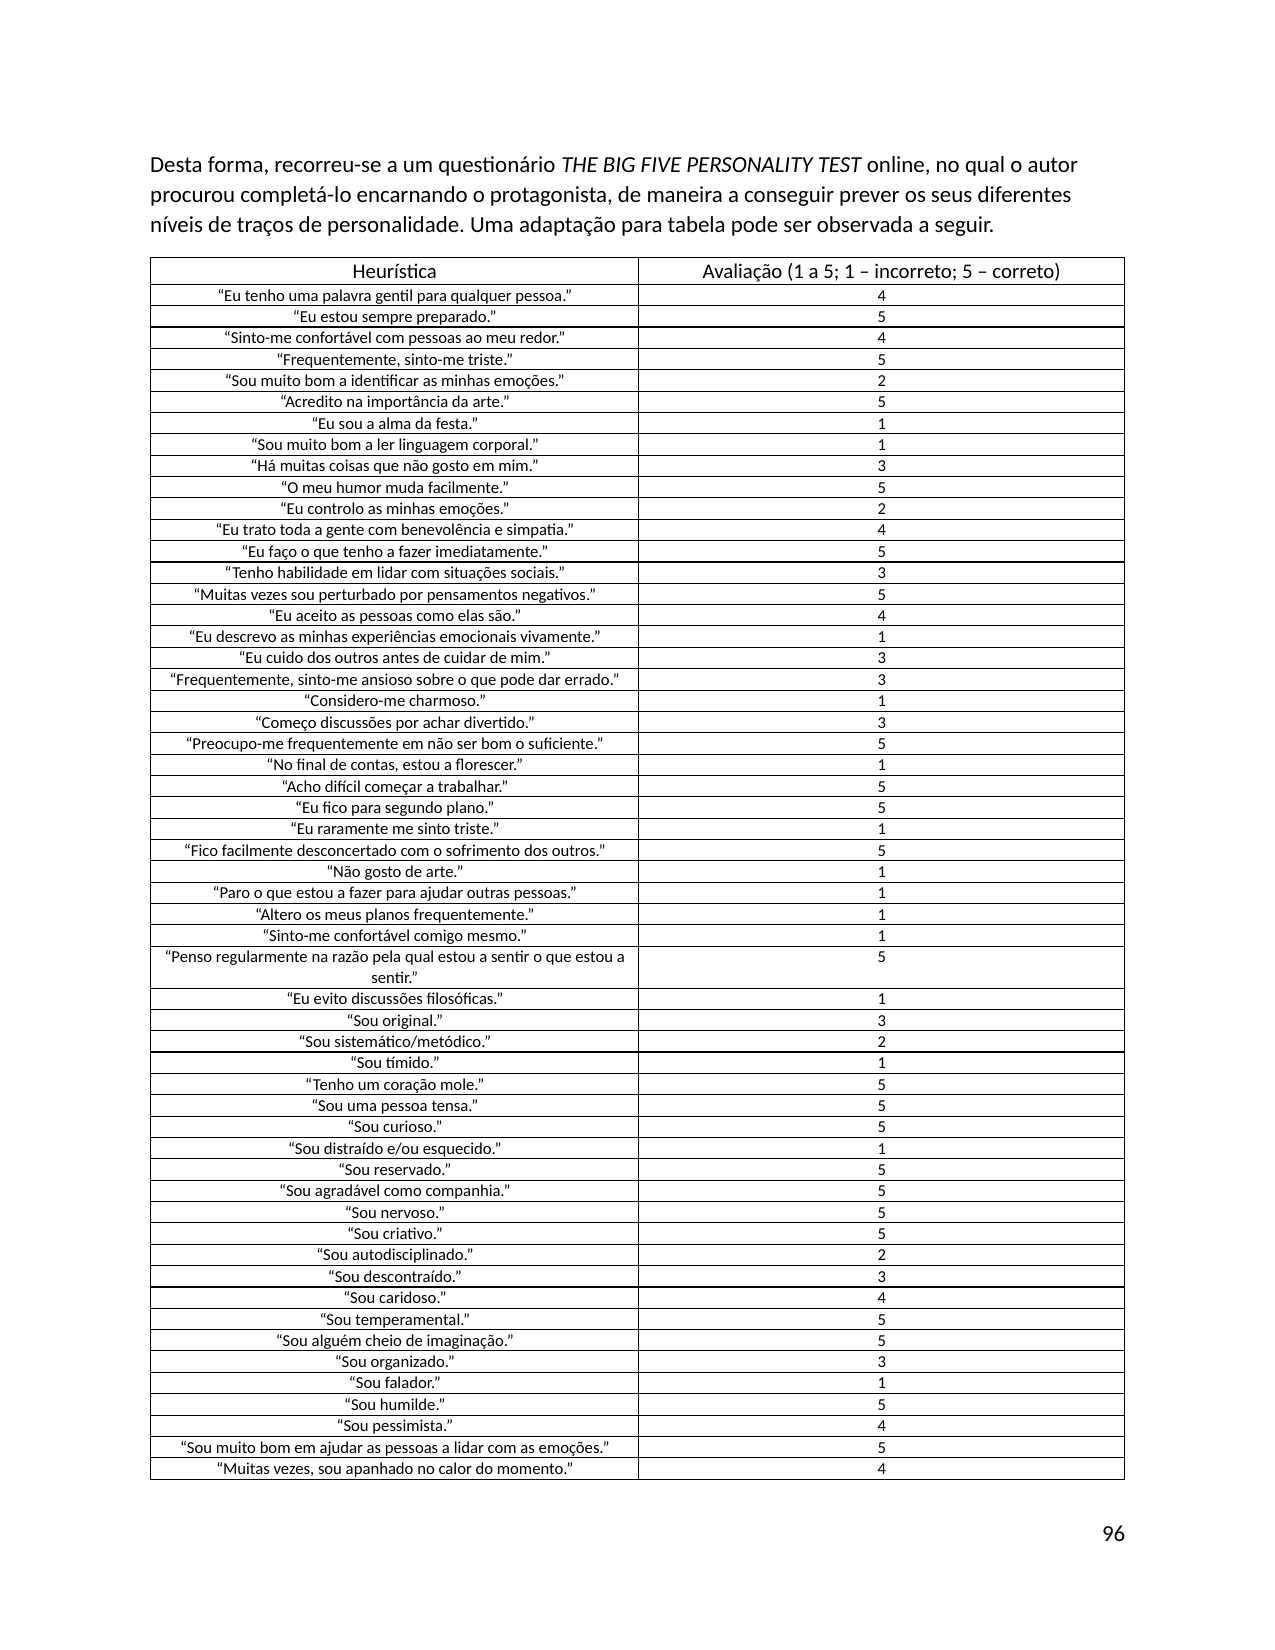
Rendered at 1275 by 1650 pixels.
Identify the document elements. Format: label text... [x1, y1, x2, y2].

table_cell “Considero-me charmoso.” [151, 691, 638, 711]
table_cell “Frequentemente, sinto-me triste.” [151, 349, 638, 369]
table_cell “Sou sistemático/metódico.” [151, 1031, 638, 1051]
table_cell 4 [639, 1416, 1124, 1436]
table_cell 3 [639, 1266, 1124, 1286]
table_cell 1 [639, 626, 1124, 647]
table_cell 5 [639, 1117, 1124, 1137]
table_cell “Sou muito bom a ler linguagem corporal.” [151, 434, 638, 454]
table_cell “Sou descontraído.” [151, 1266, 638, 1286]
table_cell “Eu descrevo as minhas experiências emocionais vivamente.” [151, 626, 638, 647]
table_cell 4 [639, 285, 1124, 305]
table_cell “Sou autodisciplinado.” [151, 1245, 638, 1265]
table_cell “Sou agradável como companhia.” [151, 1181, 638, 1201]
table_cell “Sou muito bom a identificar as minhas emoções.” [151, 370, 638, 391]
table_cell “Eu tenho uma palavra gentil para qualquer pessoa.” [151, 285, 638, 305]
table_cell “Sou falador.” [151, 1373, 638, 1393]
table_cell 1 [639, 925, 1124, 946]
table_cell “No final de contas, estou a florescer.” [151, 755, 638, 775]
table_cell 5 [639, 1437, 1124, 1457]
table_cell 1 [639, 434, 1124, 454]
table_cell “Frequentemente, sinto-me ansioso sobre o que pode dar errado.” [151, 669, 638, 689]
table_cell “Eu estou sempre preparado.” [151, 306, 638, 326]
table_cell “Sou uma pessoa tensa.” [151, 1095, 638, 1116]
table_header Avaliação (1 a 5; 1 – incorreto; 5 – correto) [639, 258, 1124, 284]
table_cell 5 [639, 584, 1124, 604]
table_cell “Eu faço o que tenho a fazer imediatamente.” [151, 541, 638, 561]
table_cell “Sou criativo.” [151, 1223, 638, 1244]
table_cell 2 [639, 1245, 1124, 1265]
table_cell 4 [639, 1458, 1124, 1478]
table_cell “Sou reservado.” [151, 1159, 638, 1179]
table_cell 3 [639, 669, 1124, 689]
table_cell 3 [639, 456, 1124, 476]
table_cell 2 [639, 498, 1124, 519]
table_cell 3 [639, 712, 1124, 732]
table_cell “Acho difícil começar a trabalhar.” [151, 776, 638, 796]
table_cell 5 [639, 541, 1124, 561]
table_cell 5 [639, 1309, 1124, 1329]
table_cell “Não gosto de arte.” [151, 861, 638, 882]
table_cell “Muitas vezes sou perturbado por pensamentos negativos.” [151, 584, 638, 604]
table_header Heurística [151, 258, 638, 284]
table_cell 5 [639, 776, 1124, 796]
table_cell “Sou nervoso.” [151, 1202, 638, 1222]
table_cell 1 [639, 1138, 1124, 1158]
table_cell “Eu sou a alma da festa.” [151, 413, 638, 433]
table_cell 5 [639, 797, 1124, 818]
table_cell 1 [639, 904, 1124, 924]
table_cell 2 [639, 1031, 1124, 1051]
table_cell 5 [639, 1394, 1124, 1414]
table_cell 5 [639, 840, 1124, 860]
table_cell “Altero os meus planos frequentemente.” [151, 904, 638, 924]
table_cell 5 [639, 1330, 1124, 1350]
table_cell “Fico facilmente desconcertado com o sofrimento dos outros.” [151, 840, 638, 860]
table_cell 5 [639, 349, 1124, 369]
table_cell “Eu raramente me sinto triste.” [151, 819, 638, 839]
table_cell 5 [639, 477, 1124, 497]
table_cell 1 [639, 691, 1124, 711]
table_cell “Sou tímido.” [151, 1053, 638, 1073]
table_cell “Sou muito bom em ajudar as pessoas a lidar com as emoções.” [151, 1437, 638, 1457]
table_cell 1 [639, 989, 1124, 1009]
table_cell “Tenho habilidade em lidar com situações sociais.” [151, 563, 638, 583]
table_cell “Sou curioso.” [151, 1117, 638, 1137]
table_cell 5 [639, 1202, 1124, 1222]
table_cell 2 [639, 370, 1124, 391]
table_cell 5 [639, 1095, 1124, 1116]
table_cell 1 [639, 1373, 1124, 1393]
table_cell “Acredito na importância da arte.” [151, 392, 638, 412]
table_cell “Eu evito discussões filosóficas.” [151, 989, 638, 1009]
table_cell 4 [639, 520, 1124, 540]
table_cell “Muitas vezes, sou apanhado no calor do momento.” [151, 1458, 638, 1478]
table_cell “Eu cuido dos outros antes de cuidar de mim.” [151, 648, 638, 668]
table_cell “Paro o que estou a fazer para ajudar outras pessoas.” [151, 883, 638, 903]
table_cell 5 [639, 947, 1124, 987]
table_cell 5 [639, 392, 1124, 412]
table_cell “Sinto-me confortável com pessoas ao meu redor.” [151, 328, 638, 348]
table_cell 1 [639, 883, 1124, 903]
table_cell 1 [639, 1053, 1124, 1073]
table_cell “Sou temperamental.” [151, 1309, 638, 1329]
table_cell “Preocupo-me frequentemente em não ser bom o suficiente.” [151, 733, 638, 753]
text Desta forma, recorreu-se a um questionário THE BIG FIVE PERSONALITY TEST online, no qual o autor procurou completá-lo encarnando o protagonista, de maneira a conseguir prever os seus diferentes níveis de traços de personalidade. Uma adaptação para tabela pode ser observada a seguir. [150, 150, 1125, 238]
table_cell 1 [639, 755, 1124, 775]
table_cell 5 [639, 1181, 1124, 1201]
table_cell “Há muitas coisas que não gosto em mim.” [151, 456, 638, 476]
table_cell 1 [639, 819, 1124, 839]
table_cell “Penso regularmente na razão pela qual estou a sentir o que estou a sentir.” [151, 947, 638, 987]
table_cell “Sou pessimista.” [151, 1416, 638, 1436]
table_cell “Sou humilde.” [151, 1394, 638, 1414]
table_cell 3 [639, 1351, 1124, 1372]
table_cell 5 [639, 1159, 1124, 1179]
table_cell 3 [639, 648, 1124, 668]
table_cell “Sou original.” [151, 1010, 638, 1030]
table_cell “Eu aceito as pessoas como elas são.” [151, 605, 638, 625]
table_cell “O meu humor muda facilmente.” [151, 477, 638, 497]
table_cell “Eu trato toda a gente com benevolência e simpatia.” [151, 520, 638, 540]
table_cell “Sinto-me confortável comigo mesmo.” [151, 925, 638, 946]
table_cell “Eu controlo as minhas emoções.” [151, 498, 638, 519]
table_cell 1 [639, 413, 1124, 433]
table_cell 3 [639, 563, 1124, 583]
table_cell 5 [639, 1223, 1124, 1244]
table_cell “Sou alguém cheio de imaginação.” [151, 1330, 638, 1350]
table_cell “Começo discussões por achar divertido.” [151, 712, 638, 732]
table_cell “Eu fico para segundo plano.” [151, 797, 638, 818]
table_cell 5 [639, 733, 1124, 753]
table_cell “Sou distraído e/ou esquecido.” [151, 1138, 638, 1158]
table_cell 5 [639, 306, 1124, 326]
table_cell “Tenho um coração mole.” [151, 1074, 638, 1094]
table_cell 3 [639, 1010, 1124, 1030]
table_cell 4 [639, 328, 1124, 348]
table_cell 4 [639, 605, 1124, 625]
table_cell 5 [639, 1074, 1124, 1094]
table_cell “Sou caridoso.” [151, 1288, 638, 1308]
table_cell 1 [639, 861, 1124, 882]
table_cell 4 [639, 1288, 1124, 1308]
table_cell “Sou organizado.” [151, 1351, 638, 1372]
